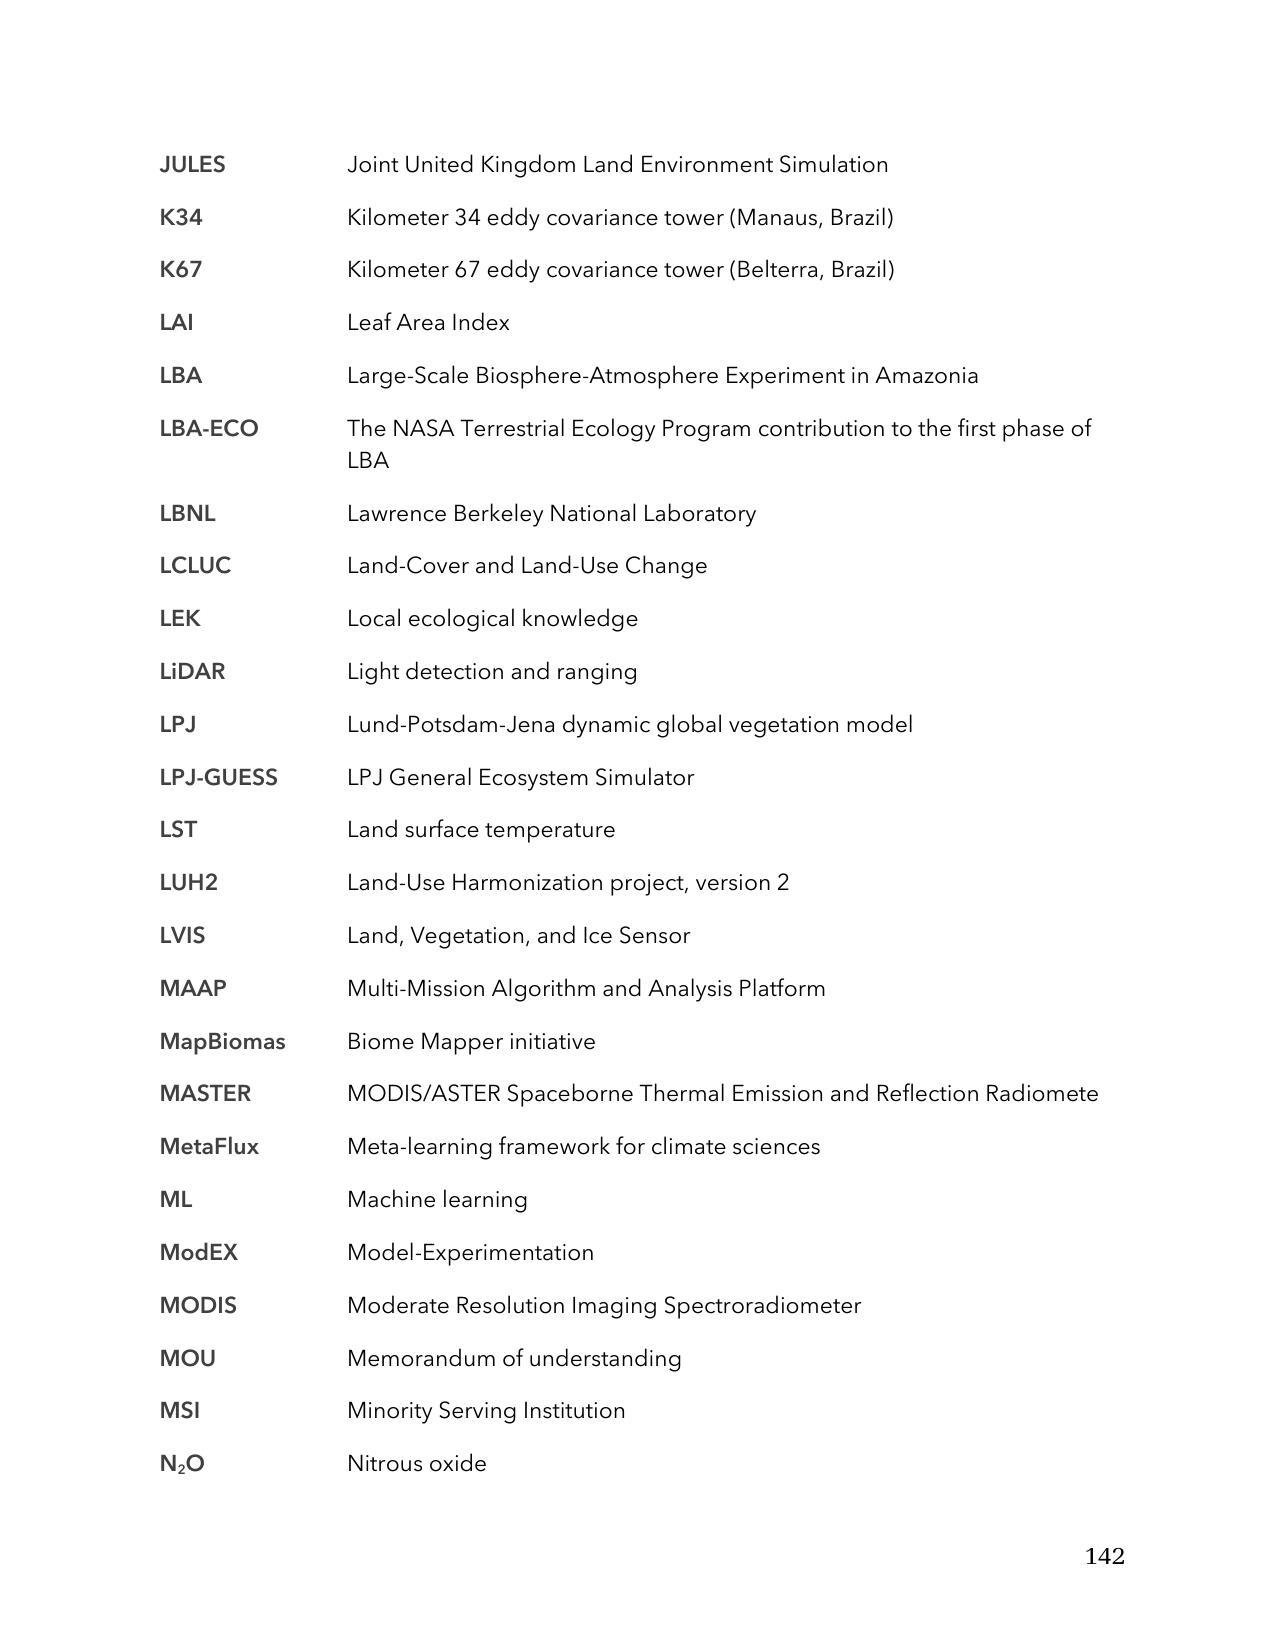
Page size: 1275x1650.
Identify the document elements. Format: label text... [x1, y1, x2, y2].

text MODIS Moderate Resolution Imaging Spectroradiometer [159, 1291, 1125, 1319]
text LBA-ECO The NASA Terrestrial Ecology Program contribution to the first phase of LBA [159, 414, 1125, 474]
text LAI Leaf Area Index [159, 308, 1125, 336]
text LPJ Lund-Potsdam-Jena dynamic global vegetation model [159, 710, 1125, 738]
text LCLUC Land-Cover and Land-Use Change [159, 552, 1125, 579]
text MetaFlux Meta-learning framework for climate sciences [159, 1133, 1125, 1160]
text LUH2 Land-Use Harmonization project, version 2 [159, 868, 1125, 896]
text ML Machine learning [159, 1185, 1125, 1213]
text K34 Kilometer 34 eddy covariance tower (Manaus, Brazil) [159, 203, 1125, 231]
text LPJ-GUESS LPJ General Ecosystem Simulator [159, 763, 1125, 791]
text ModEX Model-Experimentation [159, 1238, 1125, 1266]
text LEK Local ecological knowledge [159, 604, 1125, 632]
text N2O Nitrous oxide [159, 1449, 1125, 1477]
text MOU Memorandum of understanding [159, 1344, 1125, 1372]
text LVIS Land, Vegetation, and Ice Sensor [159, 921, 1125, 949]
text MAAP Multi-Mission Algorithm and Analysis Platform [159, 974, 1125, 1002]
text MSI Minority Serving Institution [159, 1397, 1125, 1424]
text LBA Large-Scale Biosphere-Atmosphere Experiment in Amazonia [159, 361, 1125, 389]
text K67 Kilometer 67 eddy covariance tower (Belterra, Brazil) [159, 256, 1125, 283]
text MASTER MODIS/ASTER Spaceborne Thermal Emission and Reflection Radiomete [159, 1080, 1125, 1108]
text JULES Joint United Kingdom Land Environment Simulation [159, 150, 1125, 178]
text MapBiomas Biome Mapper initiative [159, 1027, 1125, 1055]
text LST Land surface temperature [159, 816, 1125, 843]
text LiDAR Light detection and ranging [159, 657, 1125, 685]
text LBNL Lawrence Berkeley National Laboratory [159, 499, 1125, 527]
